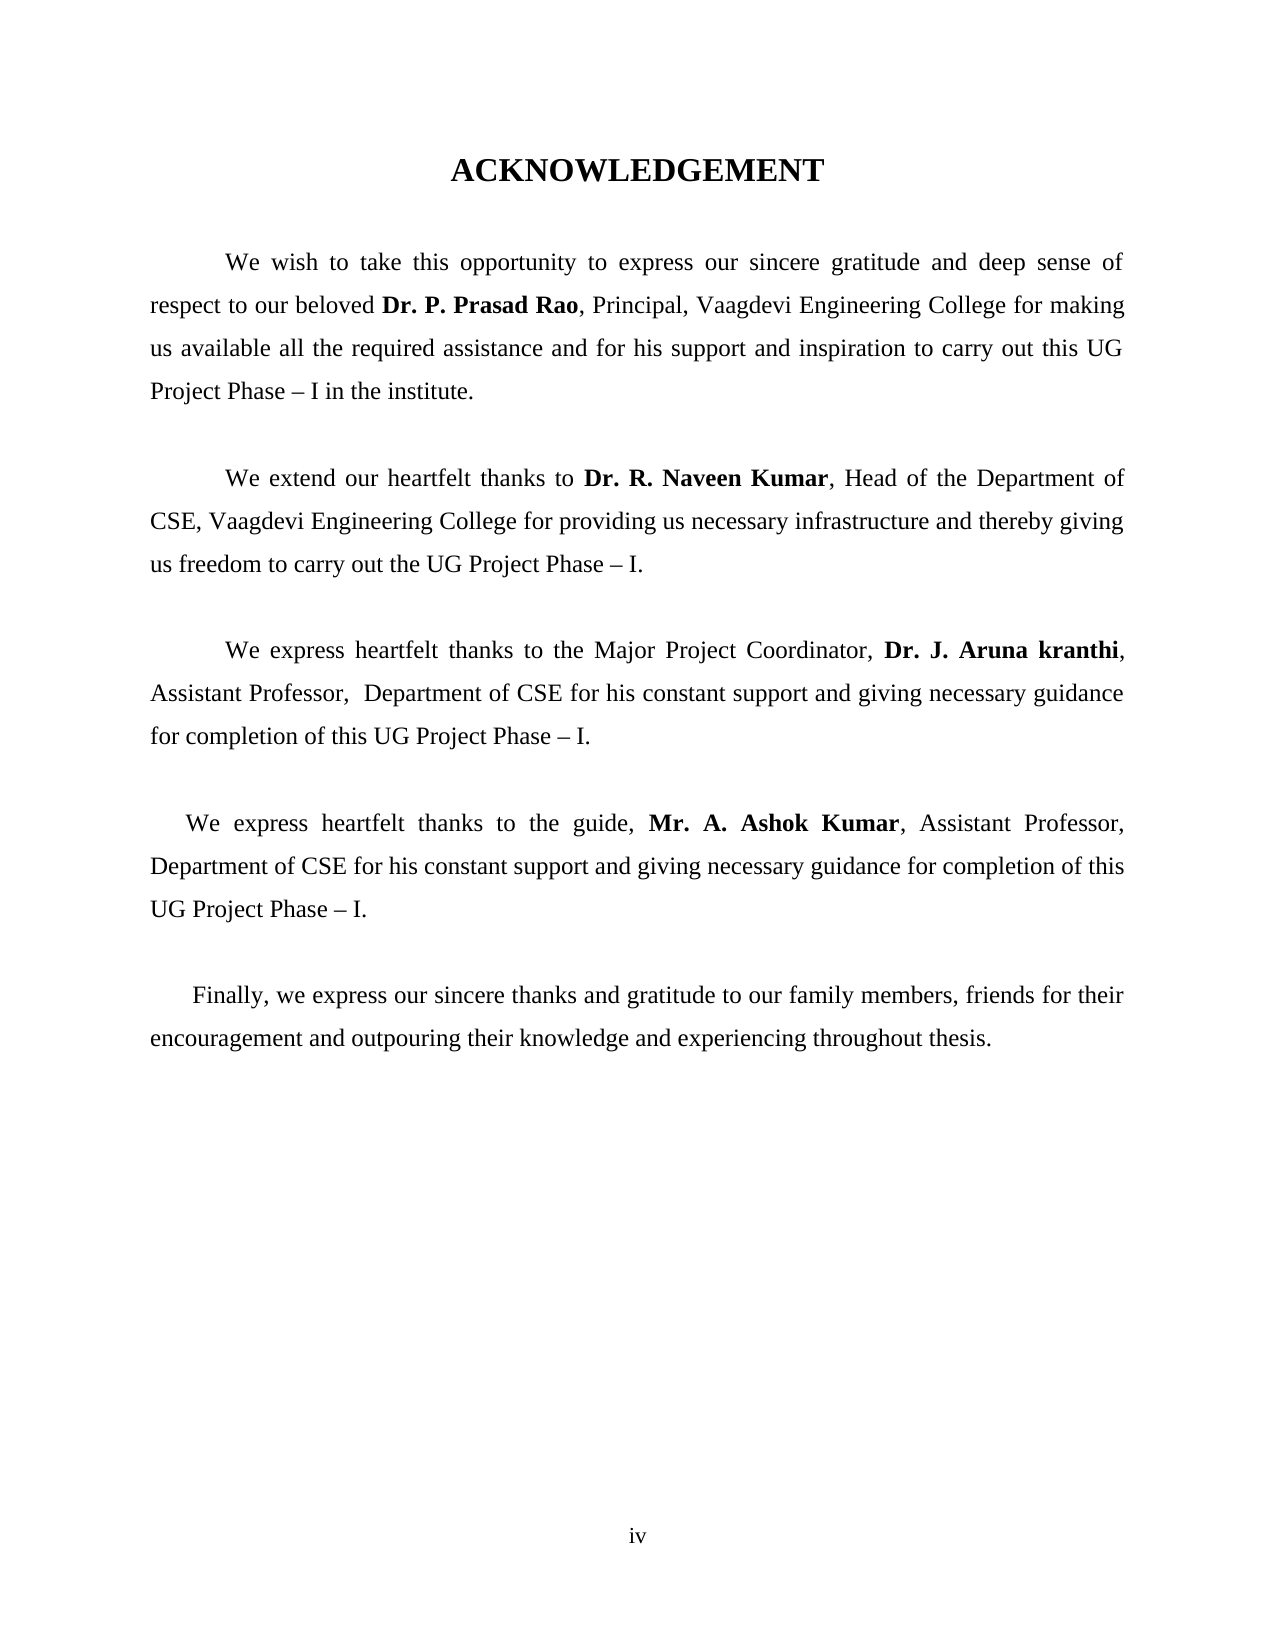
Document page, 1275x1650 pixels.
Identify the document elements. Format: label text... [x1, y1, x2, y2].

text We extend our heartfelt thanks to Dr. R. Naveen Kumar, Head of the Department of CSE, Vaagdevi Engineering College for providing us necessary infrastructure and thereby giving us freedom to carry out the UG Project Phase – I. [150, 463, 1125, 578]
text Finally, we express our sincere thanks and gratitude to our family members, friends for their encouragement and outpouring their knowledge and experiencing throughout thesis. [150, 980, 1125, 1052]
text We express heartfelt thanks to the guide, Mr. A. Ashok Kumar, Assistant Professor, Department of CSE for his constant support and giving necessary guidance for completion of this UG Project Phase – I. [150, 808, 1125, 923]
text ACKNOWLEDGEMENT [150, 150, 1125, 188]
text We wish to take this opportunity to express our sincere gratitude and deep sense of respect to our beloved Dr. P. Prasad Rao, Principal, Vaagdevi Engineering College for making us available all the required assistance and for his support and inspiration to carry out this UG Project Phase – I in the institute. [150, 247, 1125, 405]
text We express heartfelt thanks to the Major Project Coordinator, Dr. J. Aruna kranthi, Assistant Professor, Department of CSE for his constant support and giving necessary guidance for completion of this UG Project Phase – I. [150, 635, 1125, 750]
